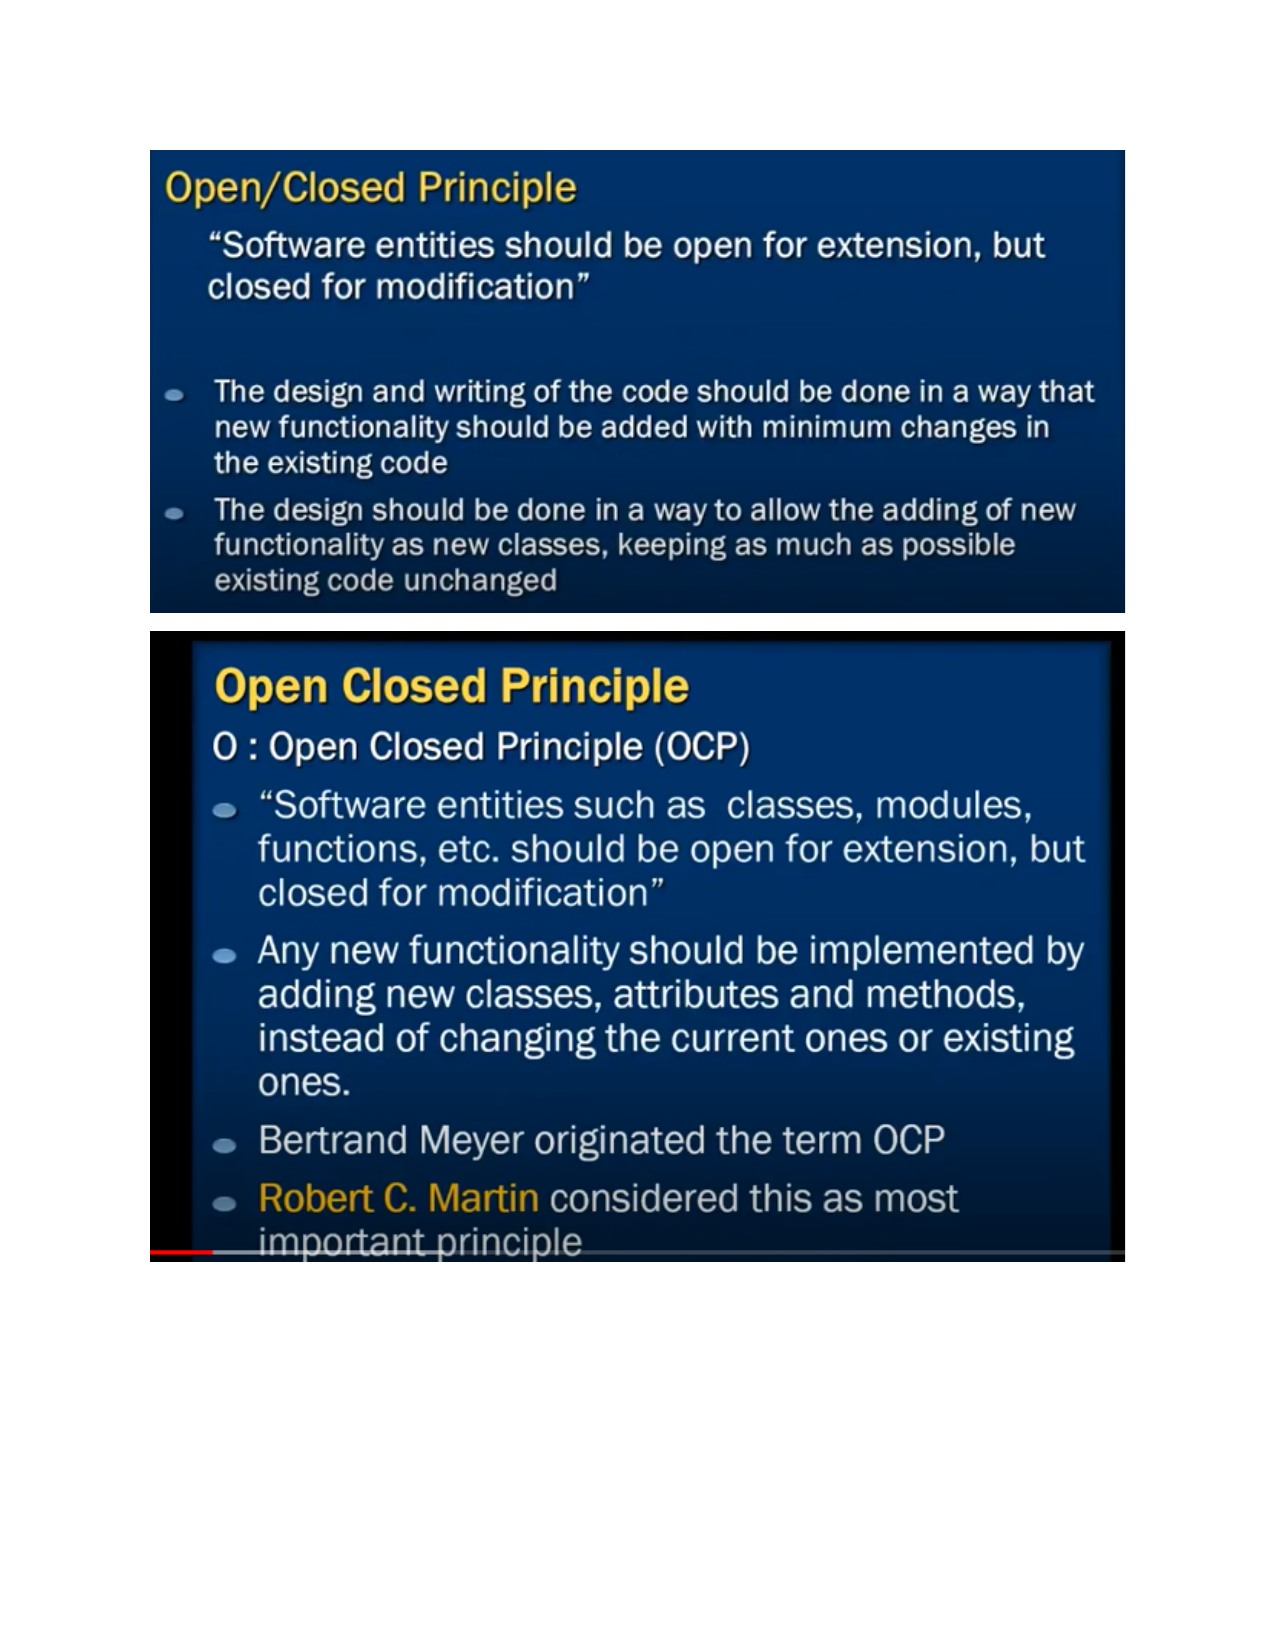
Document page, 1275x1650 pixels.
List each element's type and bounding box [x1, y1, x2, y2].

picture [150, 150, 1125, 613]
picture [150, 631, 1125, 1262]
